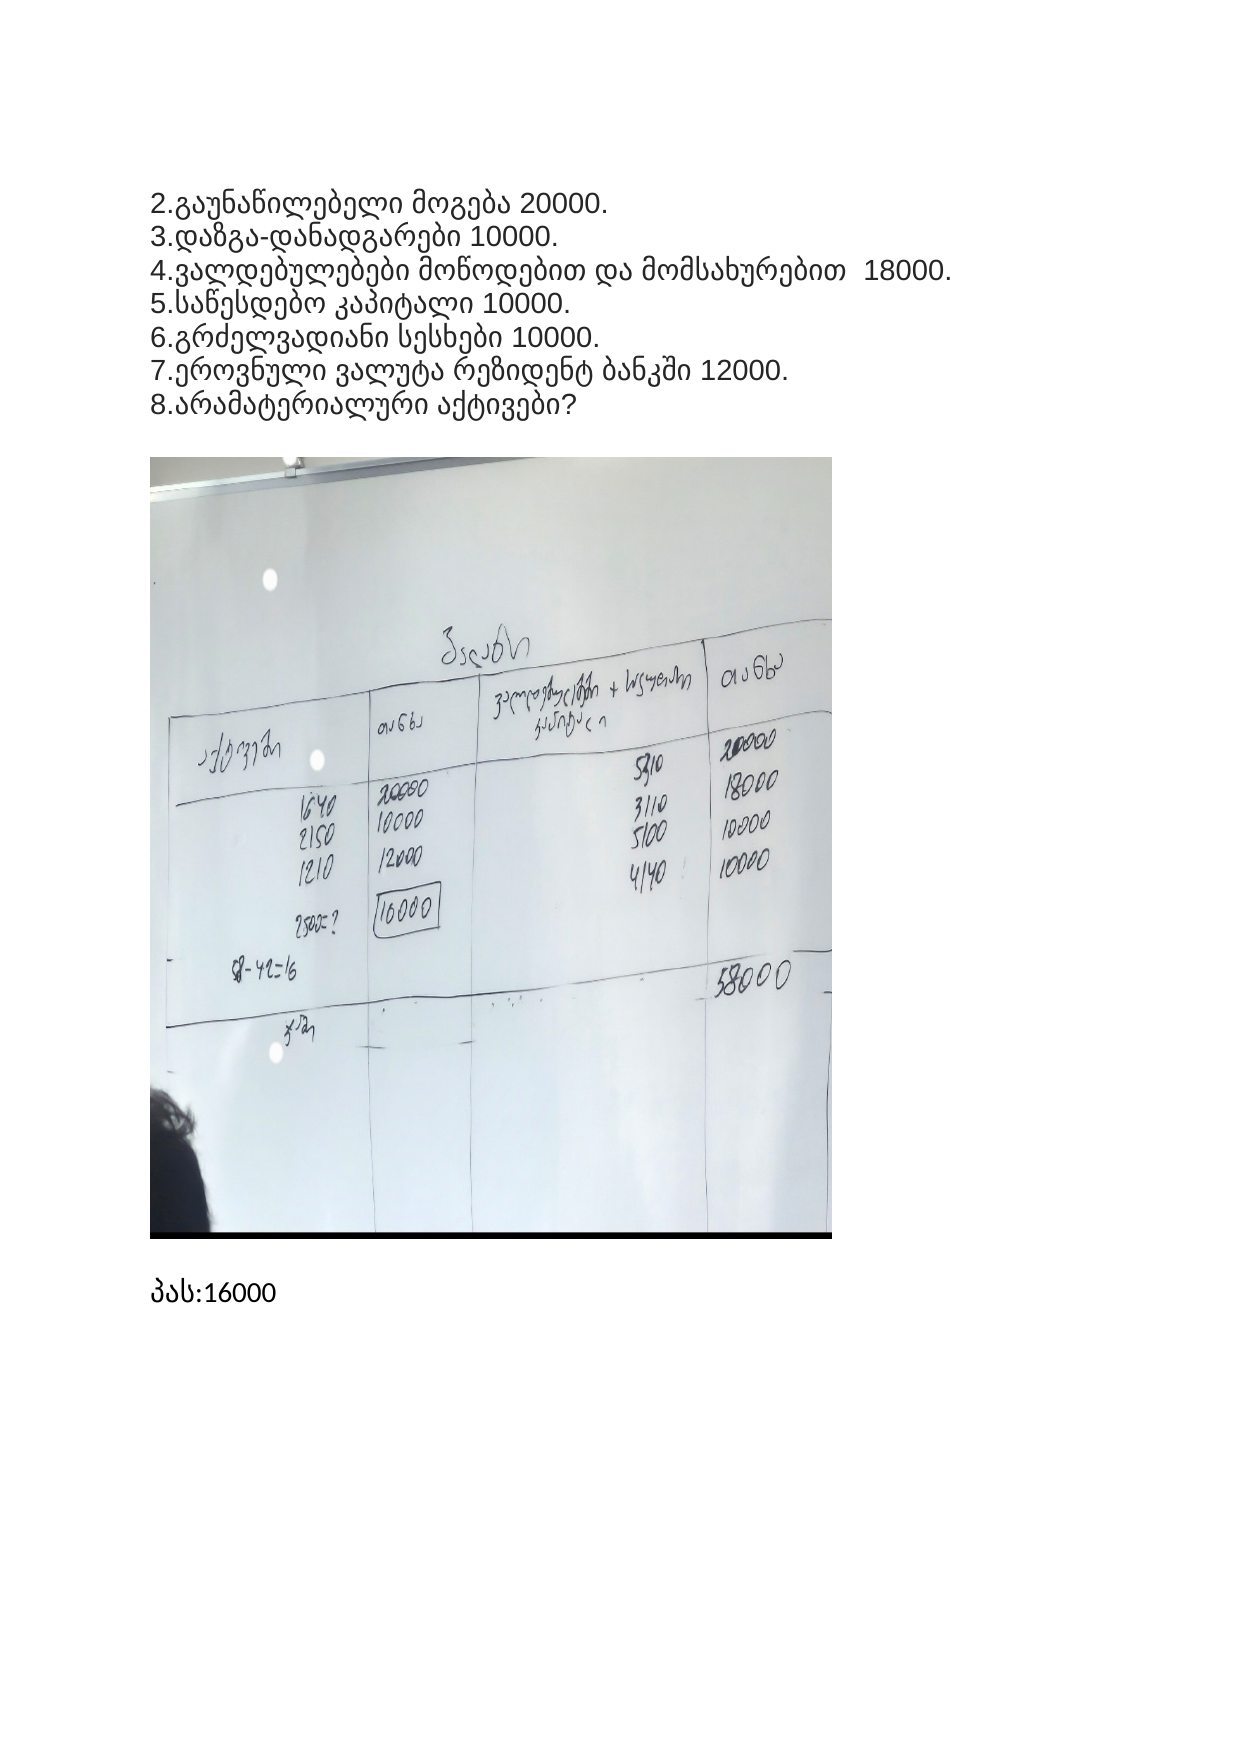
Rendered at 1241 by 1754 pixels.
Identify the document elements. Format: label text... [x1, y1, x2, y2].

text 5.საწესდებო კაპიტალი 10000. [150, 286, 1090, 320]
picture [150, 457, 832, 1239]
text 2.გაუნაწილებელი მოგება 20000. [150, 186, 1090, 219]
text 4.ვალდებულებები მოწოდებით და მომსახურებით 18000. [150, 253, 1090, 286]
text 8.არამატერიალური აქტივები? [150, 387, 1090, 420]
text 3.დაზგა-დანადგარები 10000. [150, 219, 1090, 253]
text 7.ეროვნული ვალუტა რეზიდენტ ბანკში 12000. [150, 353, 1090, 387]
text 6.გრძელვადიანი სესხები 10000. [150, 320, 1090, 353]
text პას:16000 [150, 1274, 1090, 1310]
